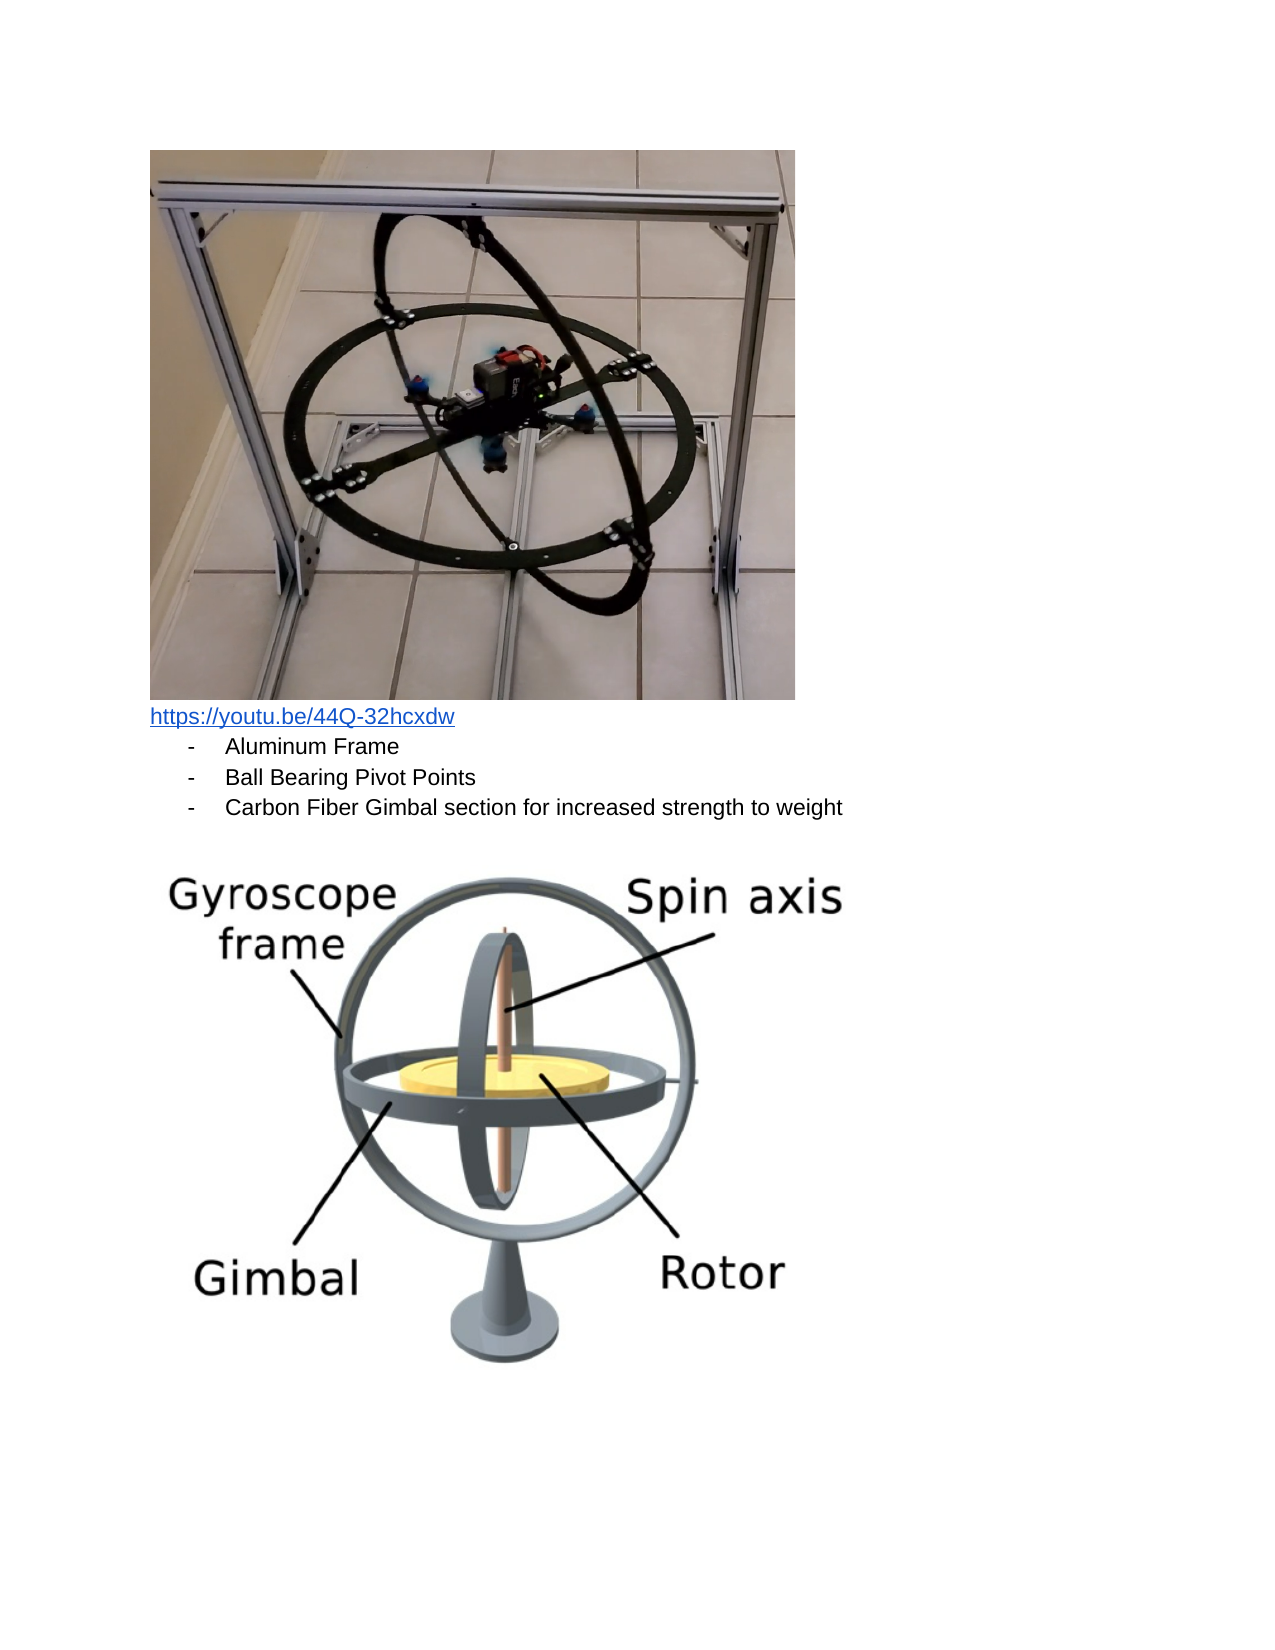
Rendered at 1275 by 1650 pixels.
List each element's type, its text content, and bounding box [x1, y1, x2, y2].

list Ball Bearing Pivot Points [187, 763, 1125, 790]
list Aluminum Frame [187, 733, 1125, 759]
text https://youtu.be/44Q-32hcxdw [150, 703, 1125, 729]
picture [150, 854, 861, 1380]
list Carbon Fiber Gimbal section for increased strength to weight [187, 794, 1125, 820]
picture [150, 150, 796, 700]
